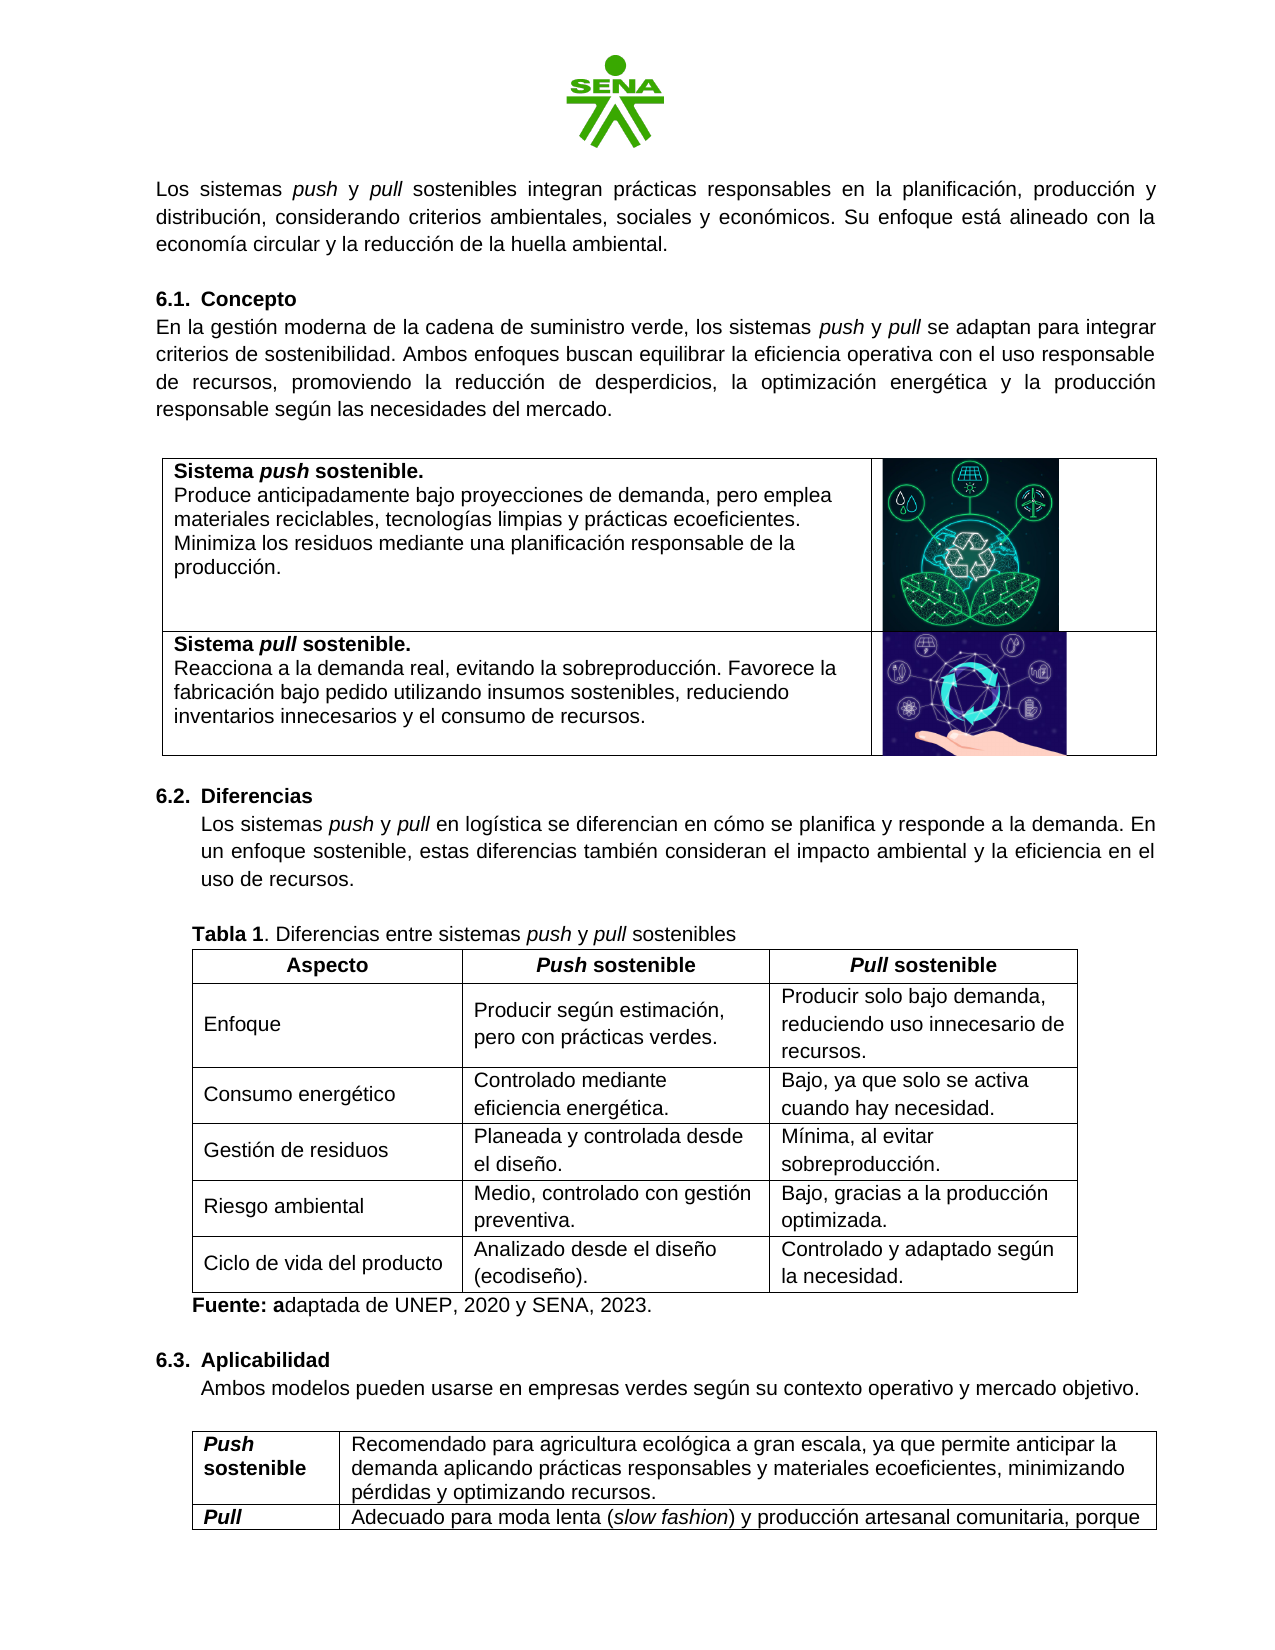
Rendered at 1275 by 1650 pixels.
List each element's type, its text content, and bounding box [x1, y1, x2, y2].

table_cell Analizado desde el diseño (ecodiseño). [463, 1237, 769, 1292]
list Los sistemas push y pull sostenibles integran prácticas responsables en la planificación, producción y distribución, considerando criterios ambientales, sociales y económicos. Su enfoque está alineado con la economía circular y la reducción de la huella ambiental. [156, 177, 1157, 256]
table_header Push sostenible [463, 950, 769, 983]
table_header Recomendado para agricultura ecológica a gran escala, ya que permite anticipar la demanda aplicando prácticas responsables y materiales ecoeficientes, minimizando pérdidas y optimizando recursos. [340, 1432, 1156, 1504]
table_cell Riesgo ambiental [193, 1181, 462, 1236]
table_cell Ciclo de vida del producto [193, 1237, 462, 1292]
table_header Push sostenible [193, 1432, 339, 1504]
list Diferencias [156, 784, 1157, 808]
picture [882, 458, 1059, 631]
table_header [1059, 459, 1156, 631]
table_cell Bajo, ya que solo se activa cuando hay necesidad. [770, 1068, 1077, 1123]
picture [566, 55, 664, 148]
table_cell Pull sostenible [193, 1505, 339, 1529]
text Fuente: adaptada de UNEP, 2020 y SENA, 2023. [118, 1293, 1157, 1317]
table_header [872, 459, 882, 631]
table_header Sistema push sostenible. Produce anticipadamente bajo proyecciones de demanda, pero emplea materiales reciclables, tecnologías limpias y prácticas ecoeficientes. Minimiza los residuos mediante una planificación responsable de la producción. [163, 459, 871, 631]
table_cell [1067, 632, 1156, 755]
list En la gestión moderna de la cadena de suministro verde, los sistemas push y pull se adaptan para integrar criterios de sostenibilidad. Ambos enfoques buscan equilibrar la eficiencia operativa con el uso responsable de recursos, promoviendo la reducción de desperdicios, la optimización energética y la producción responsable según las necesidades del mercado. [156, 315, 1157, 421]
list Tabla 1. Diferencias entre sistemas push y pull sostenibles [156, 921, 1157, 945]
list Aplicabilidad [156, 1348, 1157, 1372]
table_cell Producir según estimación, pero con prácticas verdes. [463, 984, 769, 1067]
table_cell Controlado mediante eficiencia energética. [463, 1068, 769, 1123]
picture [882, 632, 1067, 756]
table_cell Bajo, gracias a la producción optimizada. [770, 1181, 1077, 1236]
table_cell Enfoque [193, 984, 462, 1067]
list Concepto [156, 287, 1157, 311]
table_cell Medio, controlado con gestión preventiva. [463, 1181, 769, 1236]
table_cell Planeada y controlada desde el diseño. [463, 1124, 769, 1179]
table_cell Controlado y adaptado según la necesidad. [770, 1237, 1077, 1292]
table_cell Producir solo bajo demanda, reduciendo uso innecesario de recursos. [770, 984, 1077, 1067]
list Ambos modelos pueden usarse en empresas verdes según su contexto operativo y mercado objetivo. [201, 1376, 1157, 1400]
table_cell Mínima, al evitar sobreproducción. [770, 1124, 1077, 1179]
table_cell Gestión de residuos [193, 1124, 462, 1179]
table_header Aspecto [193, 950, 462, 983]
table_cell Sistema pull sostenible. Reacciona a la demanda real, evitando la sobreproducción. Favorece la fabricación bajo pedido utilizando insumos sostenibles, reduciendo inventarios innecesarios y el consumo de recursos. [163, 632, 871, 755]
list Los sistemas push y pull en logística se diferencian en cómo se planifica y responde a la demanda. En un enfoque sostenible, estas diferencias también consideran el impacto ambiental y la eficiencia en el uso de recursos. [201, 811, 1157, 890]
table_header Pull sostenible [770, 950, 1077, 983]
table_cell [872, 632, 882, 755]
table_cell Consumo energético [193, 1068, 462, 1123]
